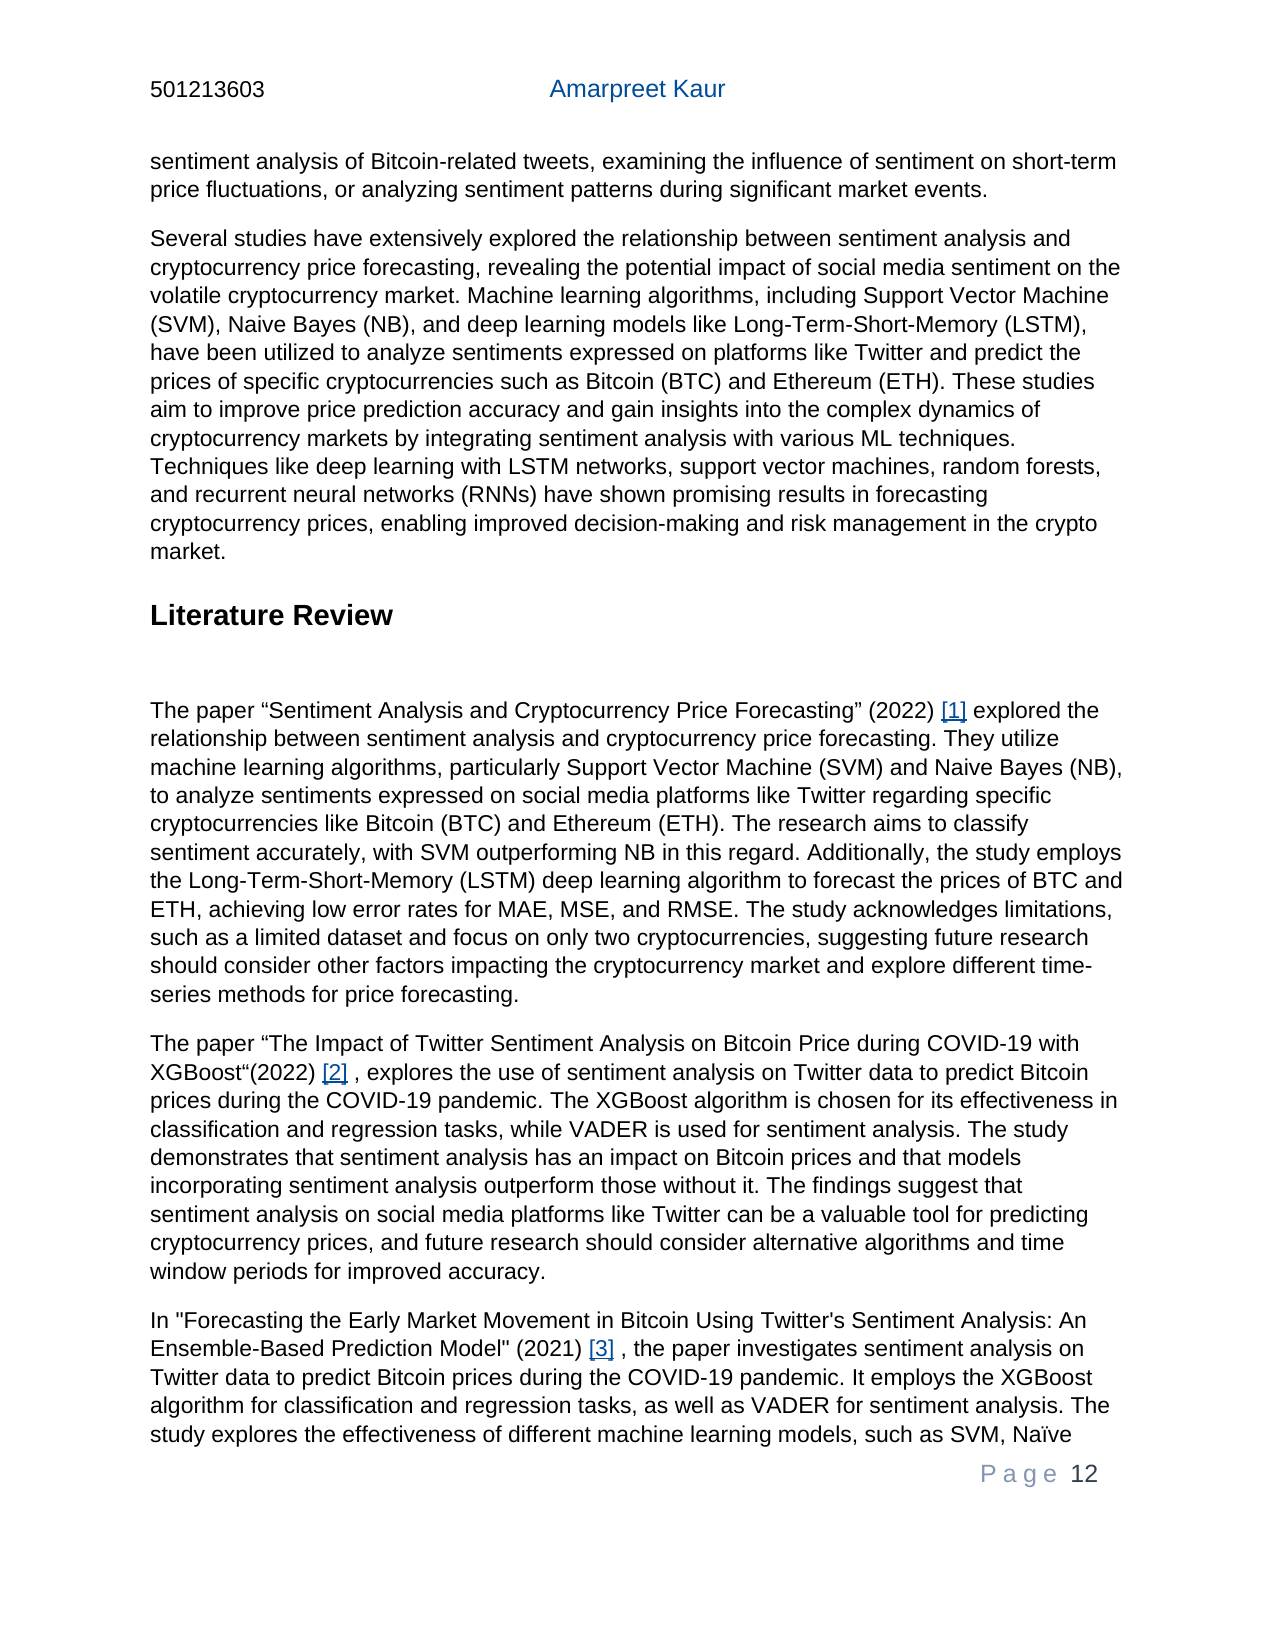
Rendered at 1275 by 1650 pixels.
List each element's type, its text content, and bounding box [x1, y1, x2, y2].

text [150, 1307, 1125, 1447]
text The paper “Sentiment Analysis and Cryptocurrency Price Forecasting” (2022) [1] explored the relationship between sentiment analysis and cryptocurrency price forecasting. They utilize machine learning algorithms, particularly Support Vector Machine (SVM) and Naive Bayes (NB), to analyze sentiments expressed on social media platforms like Twitter regarding specific cryptocurrencies like Bitcoin (BTC) and Ethereum (ETH). The research aims to classify sentiment accurately, with SVM outperforming NB in this regard. Additionally, the study employs the Long-Term-Short-Memory (LSTM) deep learning algorithm to forecast the prices of BTC and ETH, achieving low error rates for MAE, MSE, and RMSE. The study acknowledges limitations, such as a limited dataset and focus on only two cryptocurrencies, suggesting future research should consider other factors impacting the cryptocurrency market and explore different time-series methods for price forecasting. [150, 697, 1125, 1007]
text The paper “The Impact of Twitter Sentiment Analysis on Bitcoin Price during COVID-19 with XGBoost“(2022) [2] , explores the use of sentiment analysis on Twitter data to predict Bitcoin prices during the COVID-19 pandemic. The XGBoost algorithm is chosen for its effectiveness in classification and regression tasks, while VADER is used for sentiment analysis. The study demonstrates that sentiment analysis has an impact on Bitcoin prices and that models incorporating sentiment analysis outperform those without it. The findings suggest that sentiment analysis on social media platforms like Twitter can be a valuable tool for predicting cryptocurrency prices, and future research should consider alternative algorithms and time window periods for improved accuracy. [150, 1030, 1125, 1284]
subtitle Literature Review [150, 598, 1125, 631]
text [150, 148, 1125, 202]
text Several studies have extensively explored the relationship between sentiment analysis and cryptocurrency price forecasting, revealing the potential impact of social media sentiment on the volatile cryptocurrency market. Machine learning algorithms, including Support Vector Machine (SVM), Naive Bayes (NB), and deep learning models like Long-Term-Short-Memory (LSTM), have been utilized to analyze sentiments expressed on platforms like Twitter and predict the prices of specific cryptocurrencies such as Bitcoin (BTC) and Ethereum (ETH). These studies aim to improve price prediction accuracy and gain insights into the complex dynamics of cryptocurrency markets by integrating sentiment analysis with various ML techniques. Techniques like deep learning with LSTM networks, support vector machines, random forests, and recurrent neural networks (RNNs) have shown promising results in forecasting cryptocurrency prices, enabling improved decision-making and risk management in the crypto market. [150, 225, 1125, 564]
